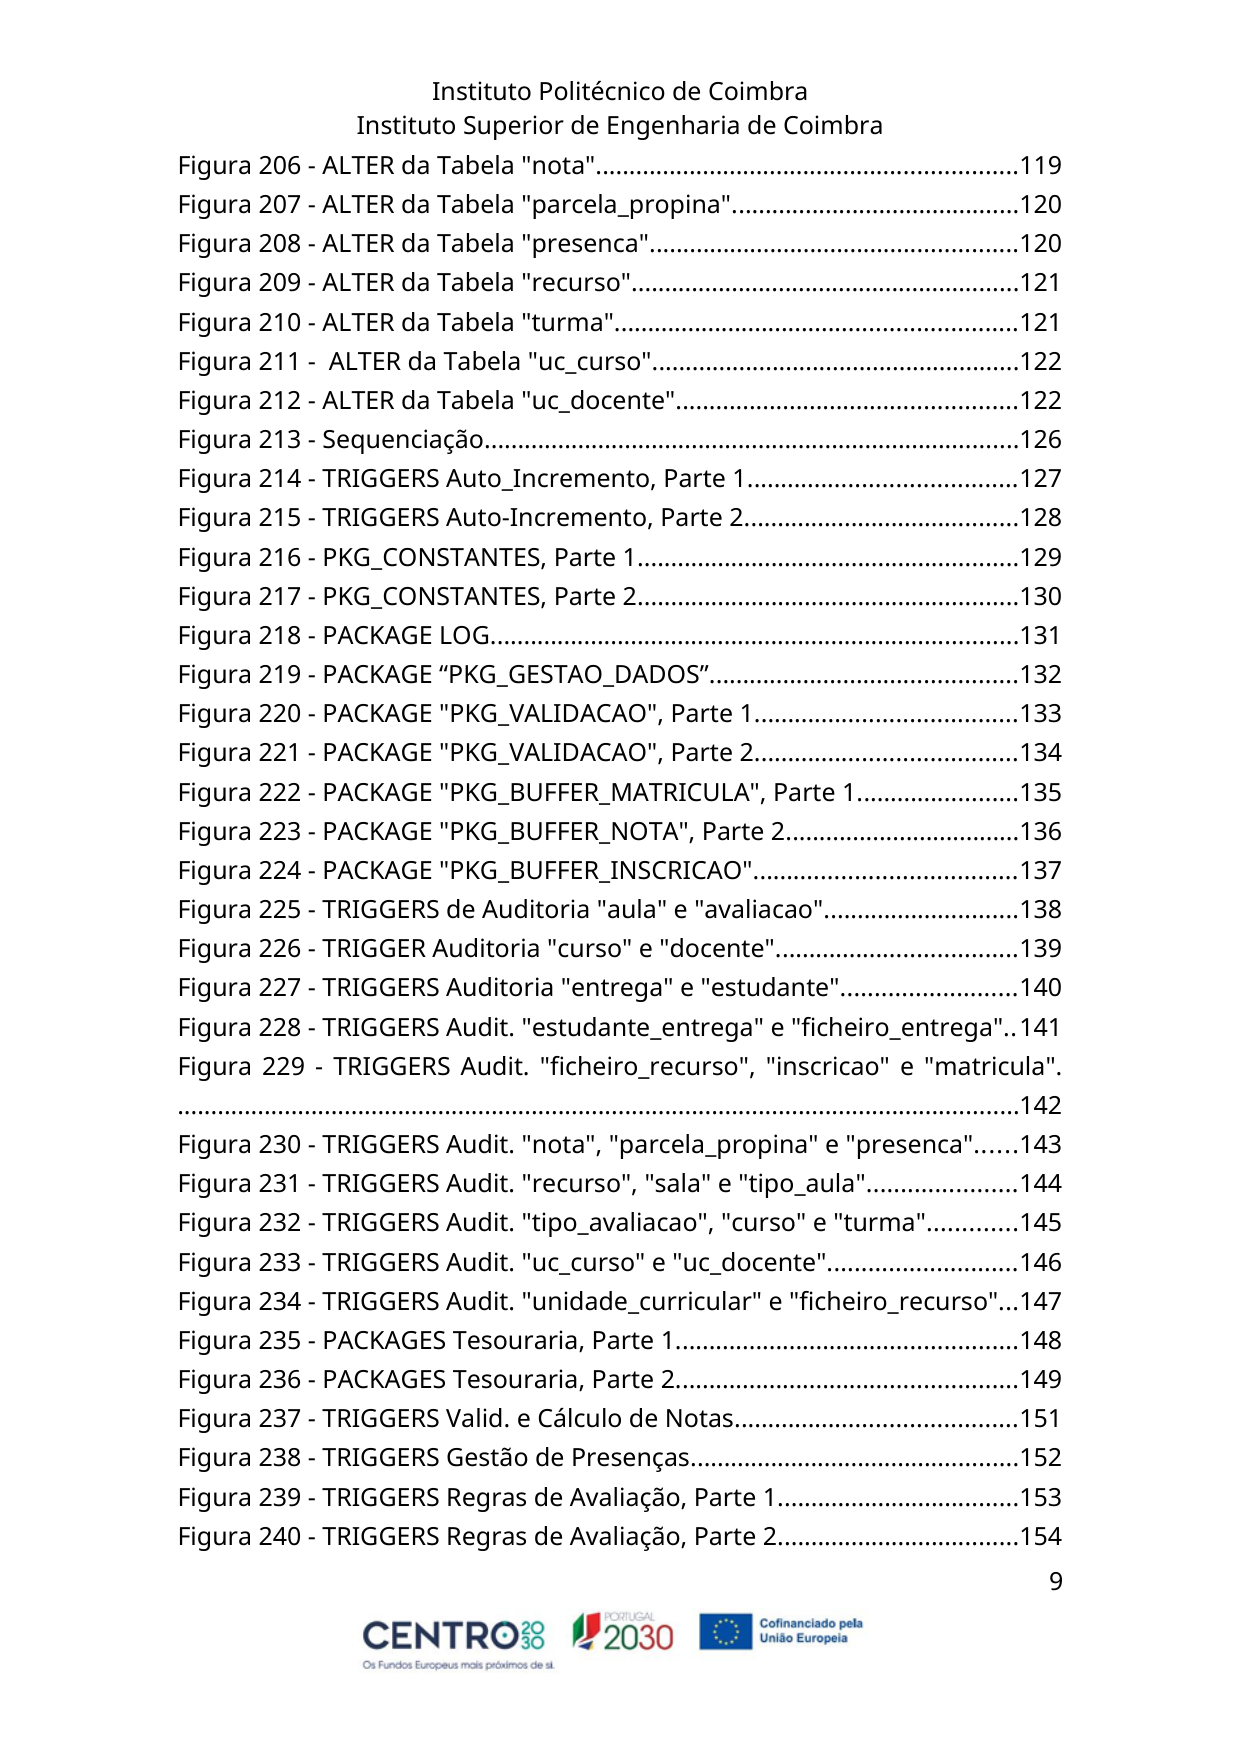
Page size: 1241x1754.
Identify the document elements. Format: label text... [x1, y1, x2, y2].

text Figura 225 - TRIGGERS de Auditoria "aula" e "avaliacao". 138 [177, 892, 1063, 926]
text Figura 224 - PACKAGE "PKG_BUFFER_INSCRICAO". 137 [177, 853, 1063, 887]
text Figura 208 - ALTER da Tabela "presenca". 120 [177, 226, 1063, 260]
text Figura 215 - TRIGGERS Auto-Incremento, Parte 2. 128 [177, 500, 1063, 534]
text Figura 221 - PACKAGE "PKG_VALIDACAO", Parte 2. 134 [177, 735, 1063, 769]
text Figura 232 - TRIGGERS Audit. "tipo_avaliacao", "curso" e "turma". 145 [177, 1205, 1063, 1239]
text Figura 239 - TRIGGERS Regras de Avaliação, Parte 1. 153 [177, 1479, 1063, 1513]
text Figura 211 - ALTER da Tabela "uc_curso". 122 [177, 343, 1063, 377]
text Figura 216 - PKG_CONSTANTES, Parte 1. 129 [177, 539, 1063, 573]
text Figura 237 - TRIGGERS Valid. e Cálculo de Notas. 151 [177, 1401, 1063, 1435]
text Figura 214 - TRIGGERS Auto_Incremento, Parte 1. 127 [177, 461, 1063, 495]
text Figura 206 - ALTER da Tabela "nota". 119 [177, 148, 1063, 182]
text Figura 210 - ALTER da Tabela "turma". 121 [177, 304, 1063, 338]
text Figura 229 - TRIGGERS Audit. "ficheiro_recurso", "inscricao" e "matricula". 142 [177, 1048, 1063, 1122]
text Figura 220 - PACKAGE "PKG_VALIDACAO", Parte 1. 133 [177, 696, 1063, 730]
text Figura 212 - ALTER da Tabela "uc_docente". 122 [177, 383, 1063, 417]
text Figura 227 - TRIGGERS Auditoria "entrega" e "estudante". 140 [177, 970, 1063, 1004]
text Figura 228 - TRIGGERS Audit. "estudante_entrega" e "ficheiro_entrega". 141 [177, 1009, 1063, 1043]
text Figura 235 - PACKAGES Tesouraria, Parte 1. 148 [177, 1323, 1063, 1357]
picture [349, 1597, 891, 1681]
text Figura 226 - TRIGGER Auditoria "curso" e "docente". 139 [177, 931, 1063, 965]
text Figura 207 - ALTER da Tabela "parcela_propina". 120 [177, 187, 1063, 221]
text Figura 218 - PACKAGE LOG. 131 [177, 618, 1063, 652]
text Figura 213 - Sequenciação. 126 [177, 422, 1063, 456]
text Figura 233 - TRIGGERS Audit. "uc_curso" e "uc_docente". 146 [177, 1244, 1063, 1278]
text Figura 234 - TRIGGERS Audit. "unidade_curricular" e "ficheiro_recurso". 147 [177, 1283, 1063, 1317]
text Figura 230 - TRIGGERS Audit. "nota", "parcela_propina" e "presenca". 143 [177, 1127, 1063, 1161]
text Figura 223 - PACKAGE "PKG_BUFFER_NOTA", Parte 2. 136 [177, 813, 1063, 847]
text Figura 222 - PACKAGE "PKG_BUFFER_MATRICULA", Parte 1. 135 [177, 774, 1063, 808]
text Figura 231 - TRIGGERS Audit. "recurso", "sala" e "tipo_aula". 144 [177, 1166, 1063, 1200]
text Figura 219 - PACKAGE “PKG_GESTAO_DADOS”. 132 [177, 657, 1063, 691]
text Figura 217 - PKG_CONSTANTES, Parte 2. 130 [177, 578, 1063, 612]
text Figura 240 - TRIGGERS Regras de Avaliação, Parte 2. 154 [177, 1518, 1063, 1552]
text Figura 236 - PACKAGES Tesouraria, Parte 2. 149 [177, 1362, 1063, 1396]
text Figura 209 - ALTER da Tabela "recurso". 121 [177, 265, 1063, 299]
text Figura 238 - TRIGGERS Gestão de Presenças. 152 [177, 1440, 1063, 1474]
